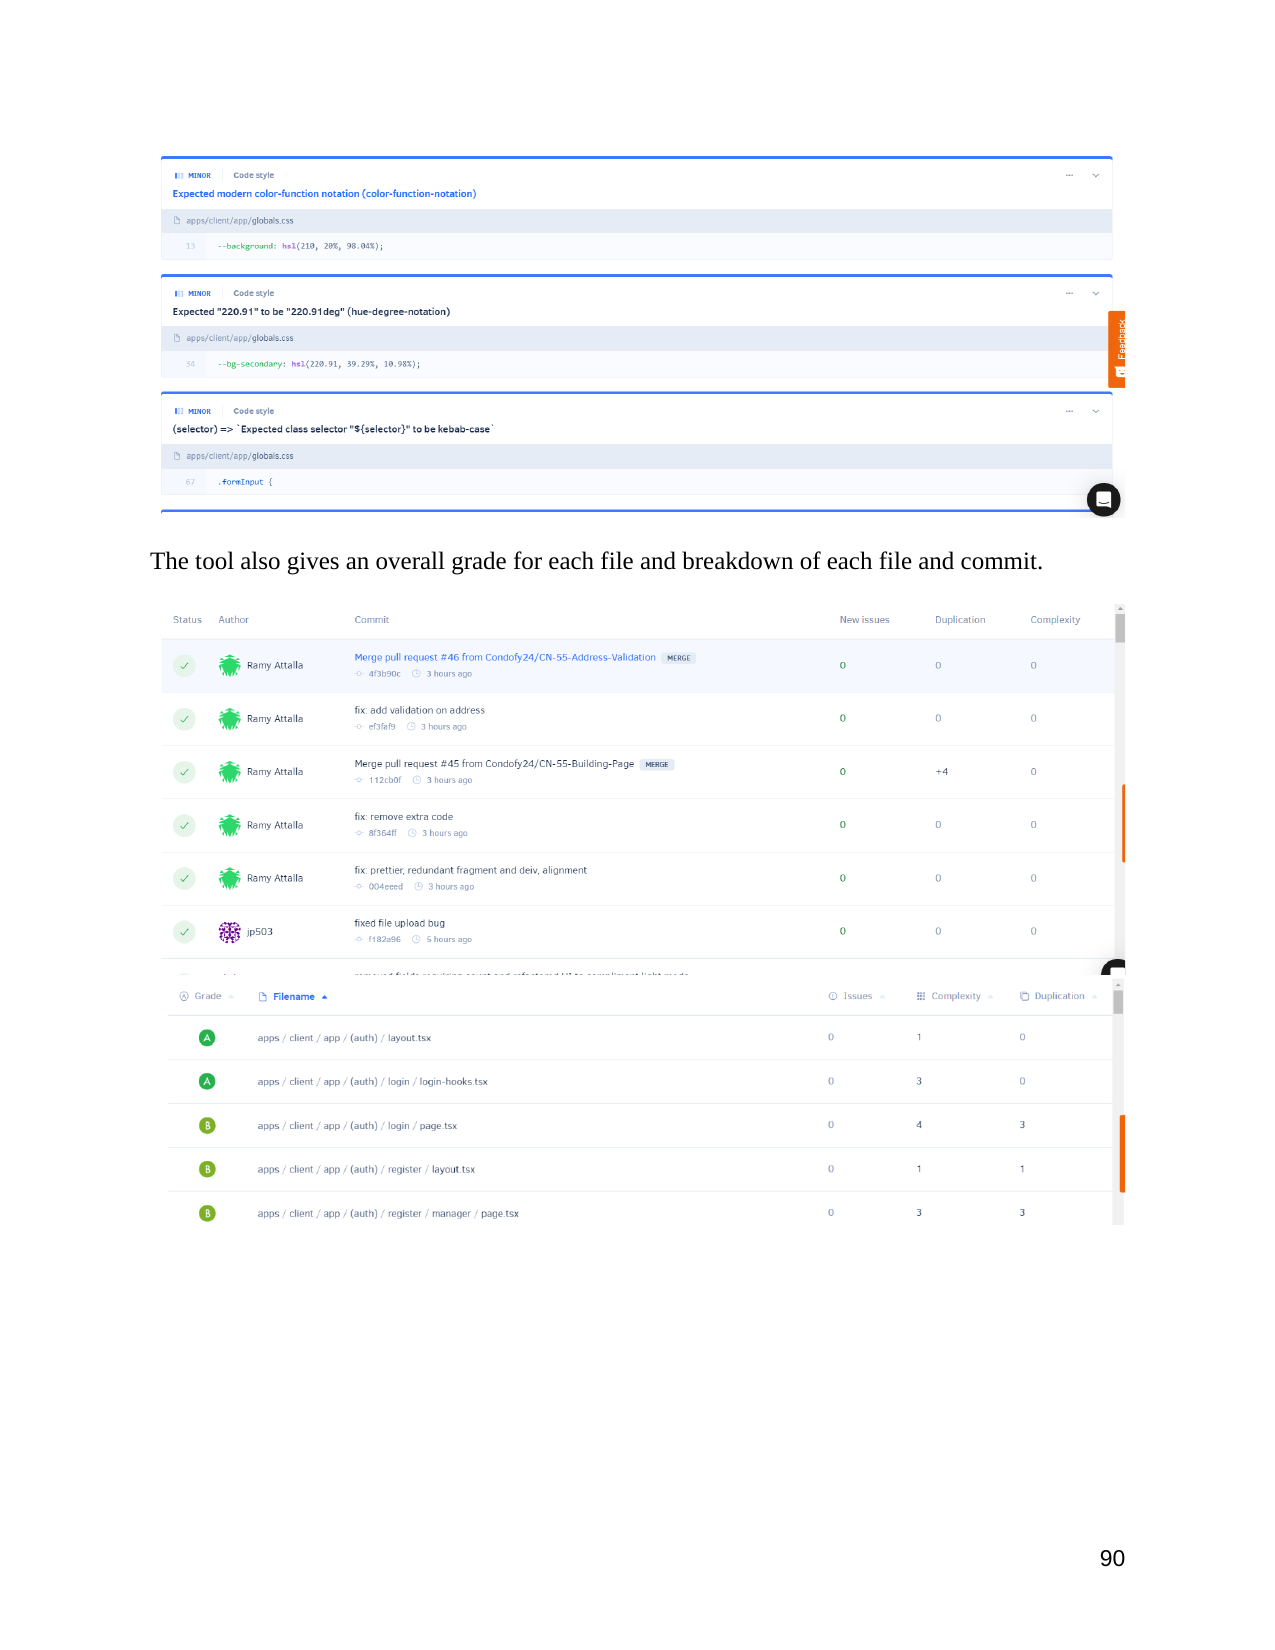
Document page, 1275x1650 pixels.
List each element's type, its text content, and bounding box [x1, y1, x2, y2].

picture [150, 978, 1125, 1225]
text The tool also gives an overall grade for each file and breakdown of each file and commit. [150, 546, 1125, 575]
picture [150, 150, 1125, 518]
picture [150, 604, 1125, 975]
